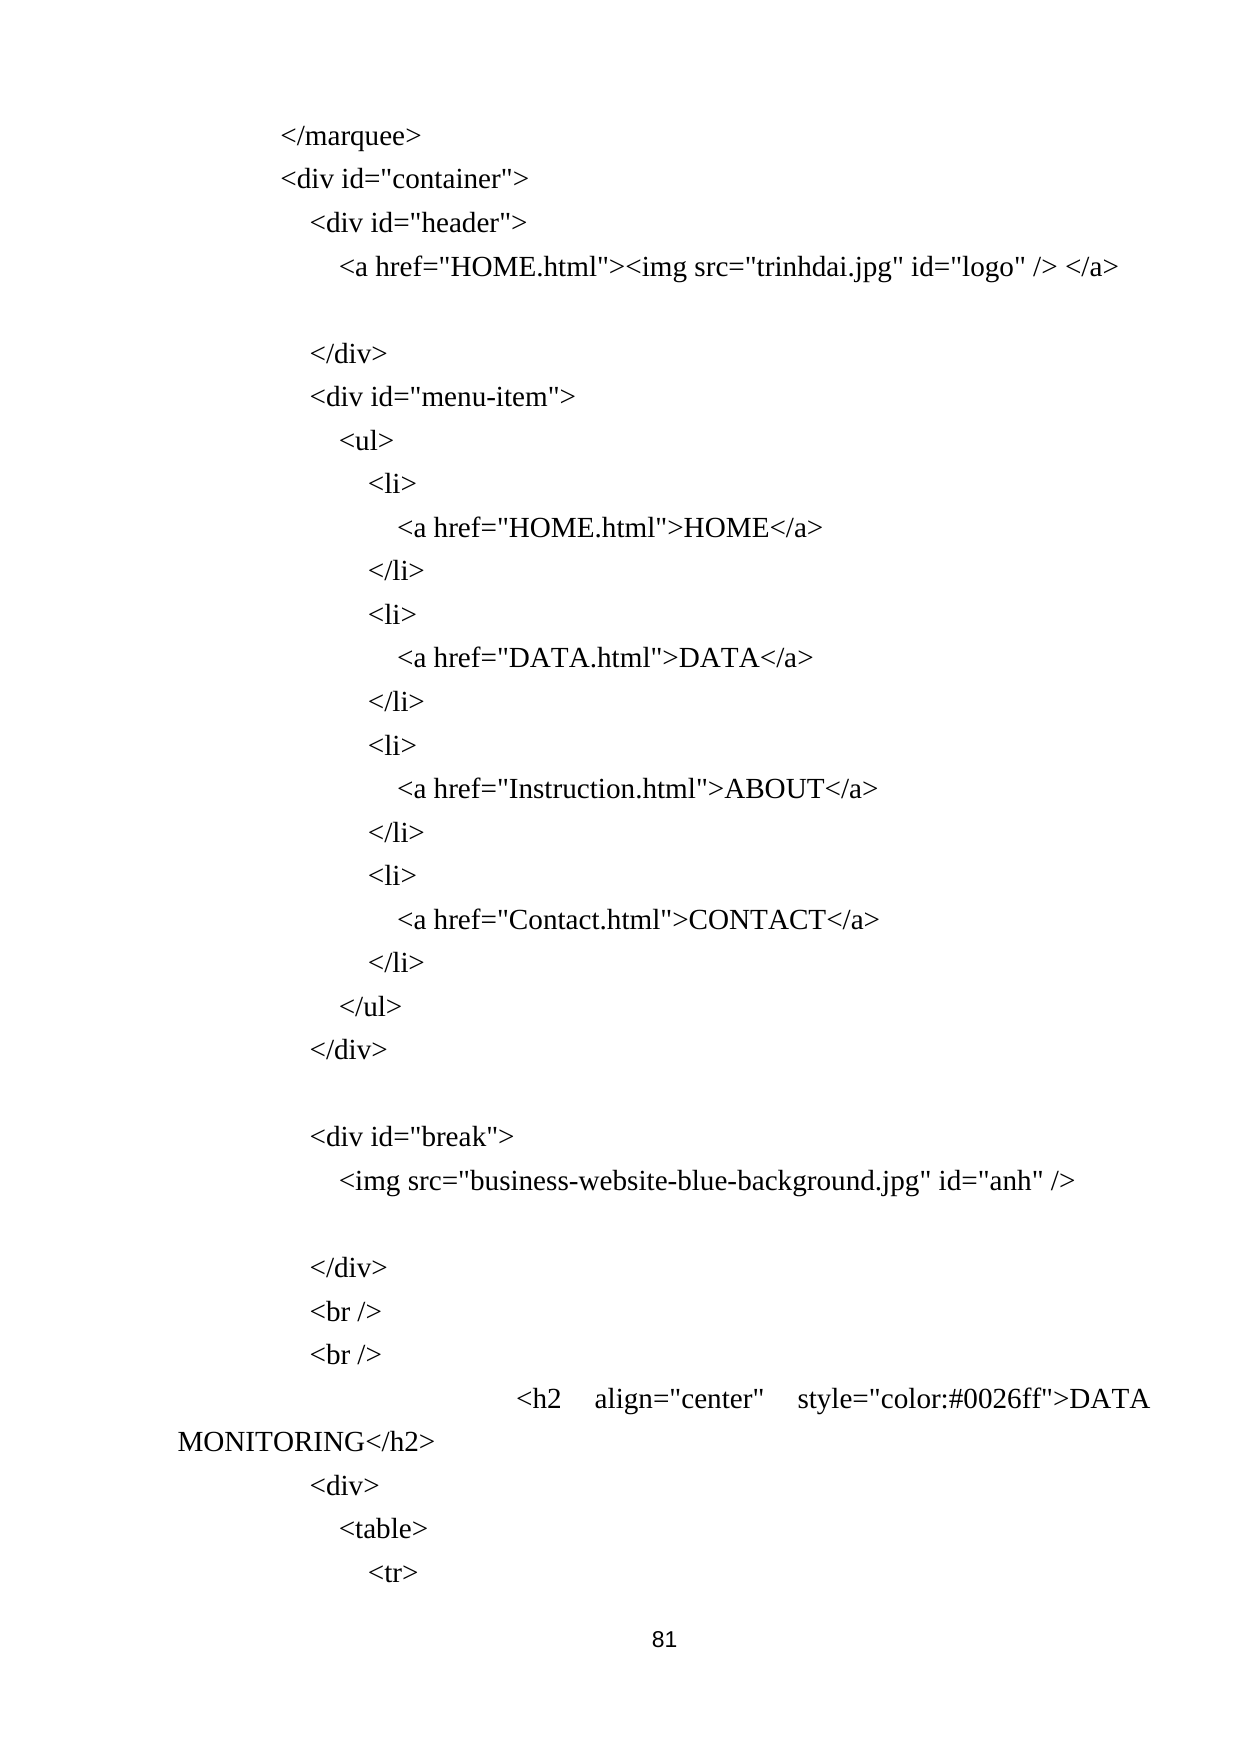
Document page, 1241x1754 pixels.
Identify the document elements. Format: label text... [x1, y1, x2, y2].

text </li> [177, 815, 1152, 848]
text <div id="container"> [177, 162, 1152, 195]
text <br /> [177, 1294, 1152, 1327]
text </marquee> [177, 118, 1152, 152]
text <div id="menu-item"> [177, 379, 1152, 413]
text <ul> [177, 423, 1152, 456]
text </ul> [177, 989, 1152, 1022]
text </li> [177, 553, 1152, 587]
text <tr> [177, 1555, 1152, 1588]
text </div> [177, 336, 1152, 369]
text <li> [177, 597, 1152, 631]
text <a href="DATA.html">DATA</a> [177, 641, 1152, 674]
text </li> [177, 945, 1152, 979]
text <table> [177, 1511, 1152, 1545]
text <a href="Contact.html">CONTACT</a> [177, 902, 1152, 935]
text <img src="business-website-blue-background.jpg" id="anh" /> [177, 1163, 1152, 1197]
text <a href="Instruction.html">ABOUT</a> [177, 771, 1152, 805]
text <h2 align="center" style="color:#0026ff">DATA MONITORING</h2> [177, 1381, 1152, 1458]
text </div> [177, 1032, 1152, 1066]
text <a href="HOME.html">HOME</a> [177, 510, 1152, 543]
text <li> [177, 728, 1152, 761]
text <div> [177, 1468, 1152, 1501]
text <li> [177, 858, 1152, 892]
text <div id="break"> [177, 1119, 1152, 1153]
text </div> [177, 1250, 1152, 1284]
text <div id="header"> [177, 205, 1152, 239]
text <a href="HOME.html"><img src="trinhdai.jpg" id="logo" /> </a> [177, 249, 1152, 282]
text <br /> [177, 1337, 1152, 1371]
text </li> [177, 684, 1152, 718]
text <li> [177, 466, 1152, 500]
